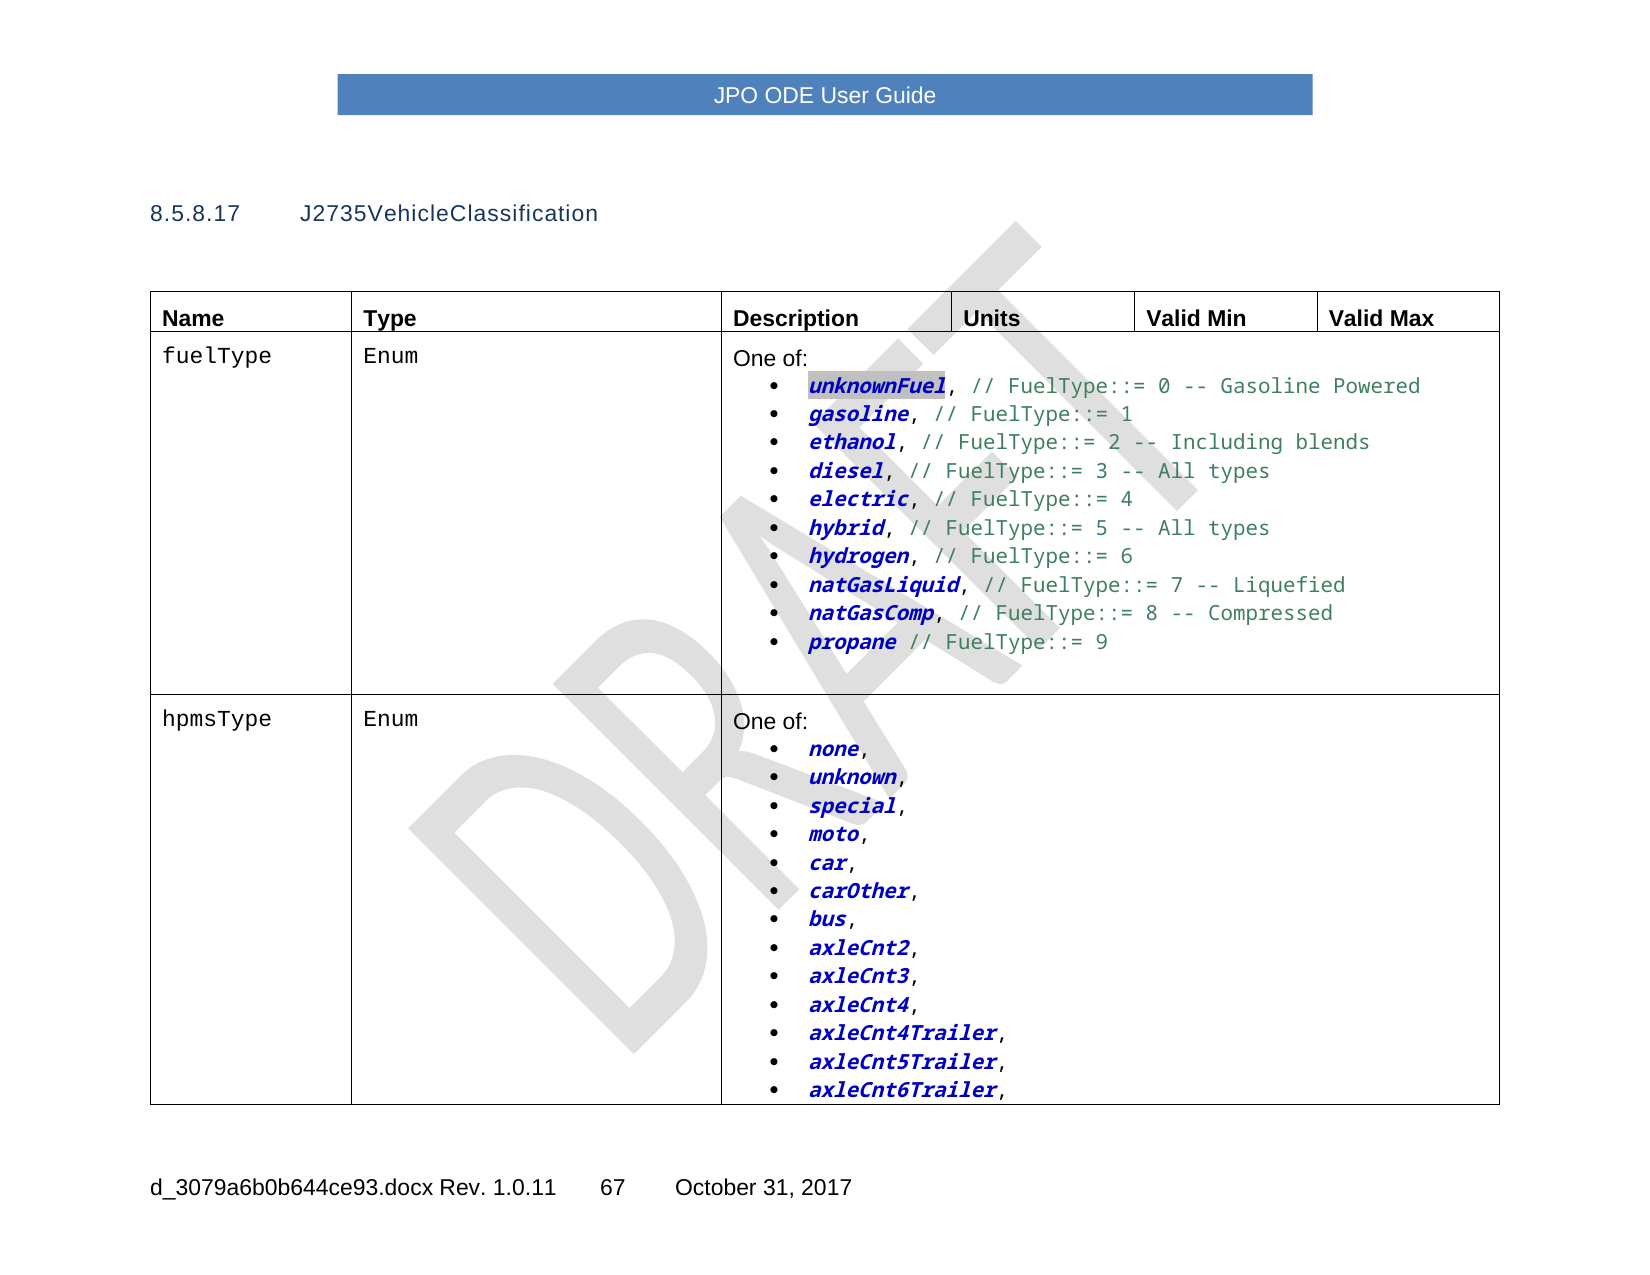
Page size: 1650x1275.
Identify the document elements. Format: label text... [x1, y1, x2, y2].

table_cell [722, 695, 1499, 1104]
table_cell One of: unknownFuel, // FuelType::= 0 -- Gasoline Powered gasoline, // FuelType::= 1 ethanol, // FuelType::= 2 -- Including blends diesel, // FuelType::= 3 -- All types electric, // FuelType::= 4 hybrid, // FuelType::= 5 -- All types hydrogen, // FuelType::= 6 natGasLiquid, // FuelType::= 7 -- Liquefied natGasComp, // FuelType::= 8 -- Compressed propane // FuelType::= 9 [722, 332, 1499, 694]
table_cell hpmsType [151, 695, 351, 1104]
table_cell fuelType [151, 332, 351, 694]
table_header Type [352, 292, 721, 331]
table_header Valid Max [1318, 292, 1499, 331]
table_cell Enum [352, 695, 721, 1104]
table_cell Enum [352, 332, 721, 694]
table_header Description [722, 292, 951, 331]
table_header Name [151, 292, 351, 331]
table_header Units [952, 292, 1134, 331]
subtitle J2735VehicleClassification [150, 200, 1500, 226]
table_header Valid Min [1135, 292, 1317, 331]
